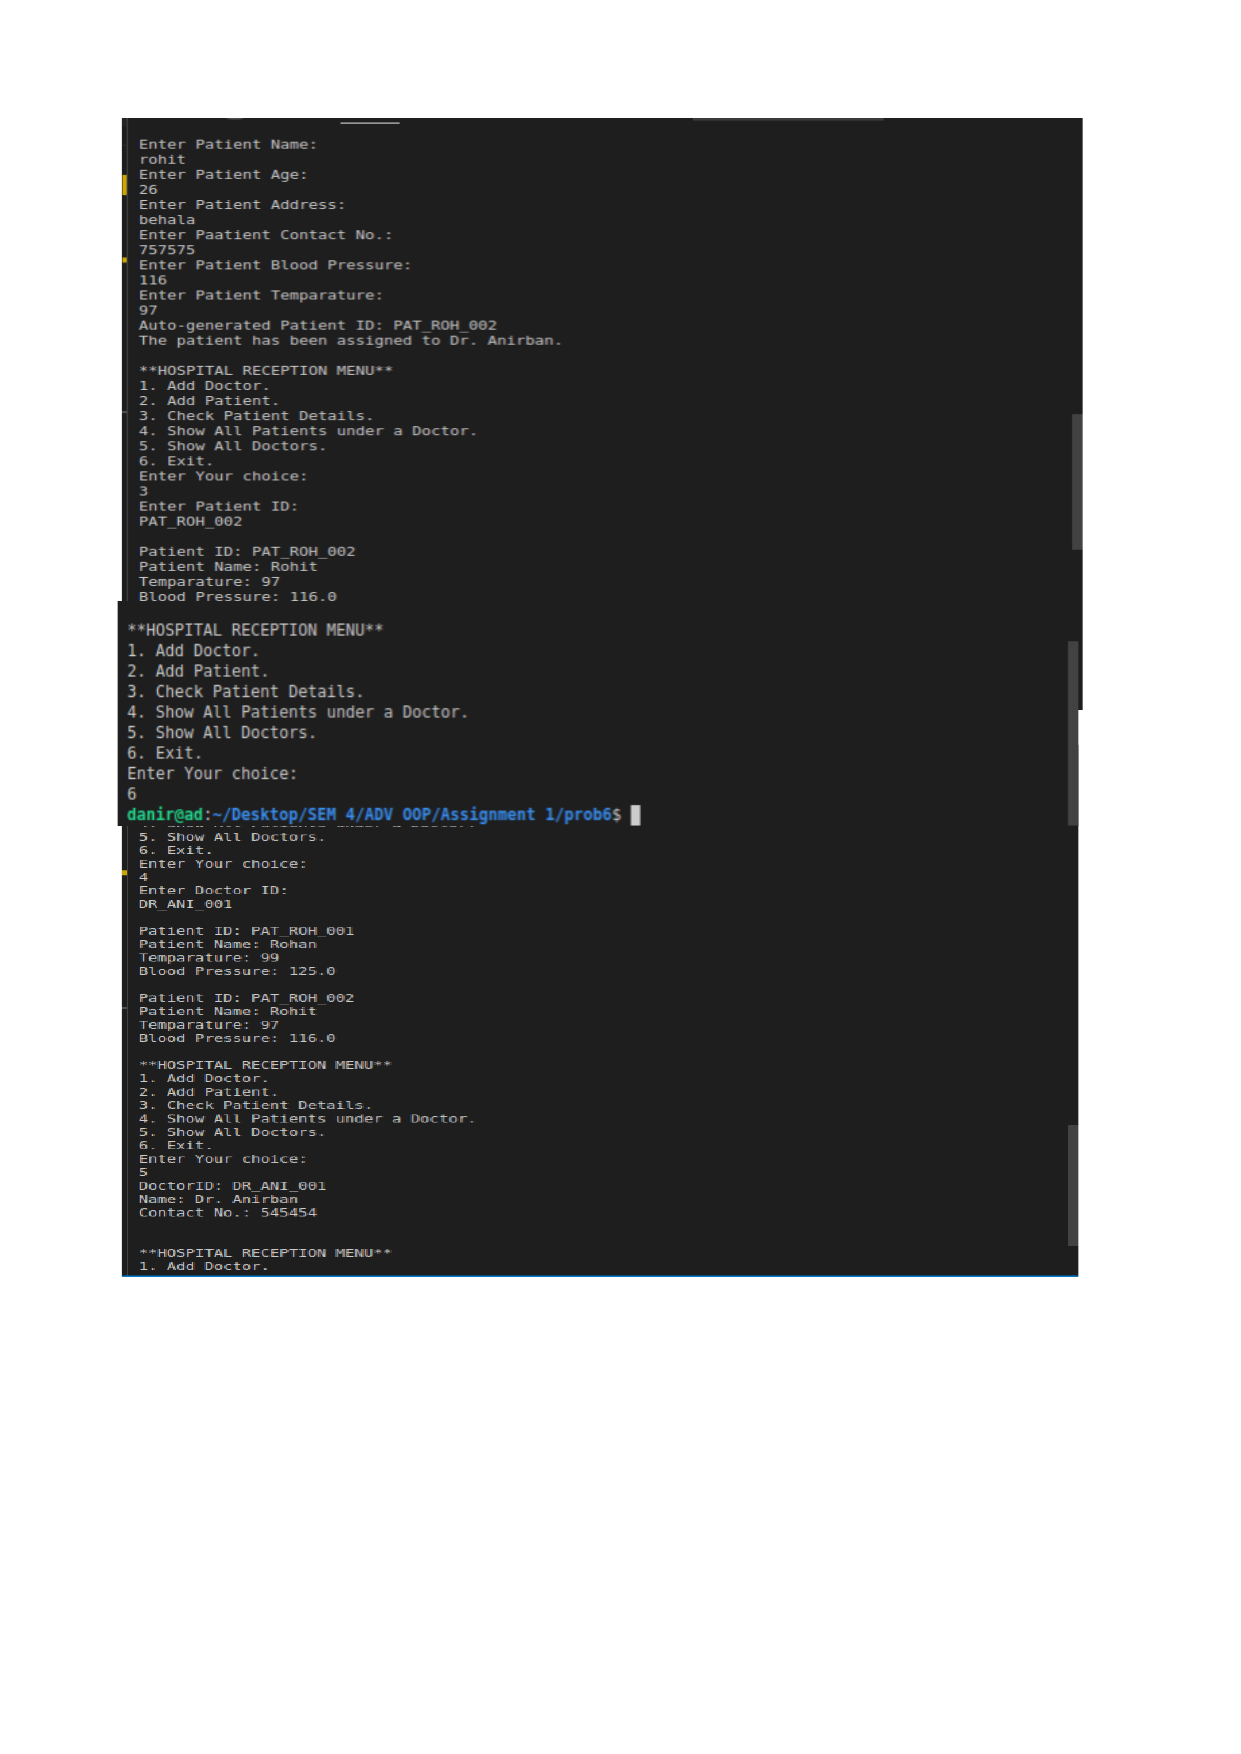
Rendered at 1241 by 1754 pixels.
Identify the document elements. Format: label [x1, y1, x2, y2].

picture [117, 118, 1083, 1277]
